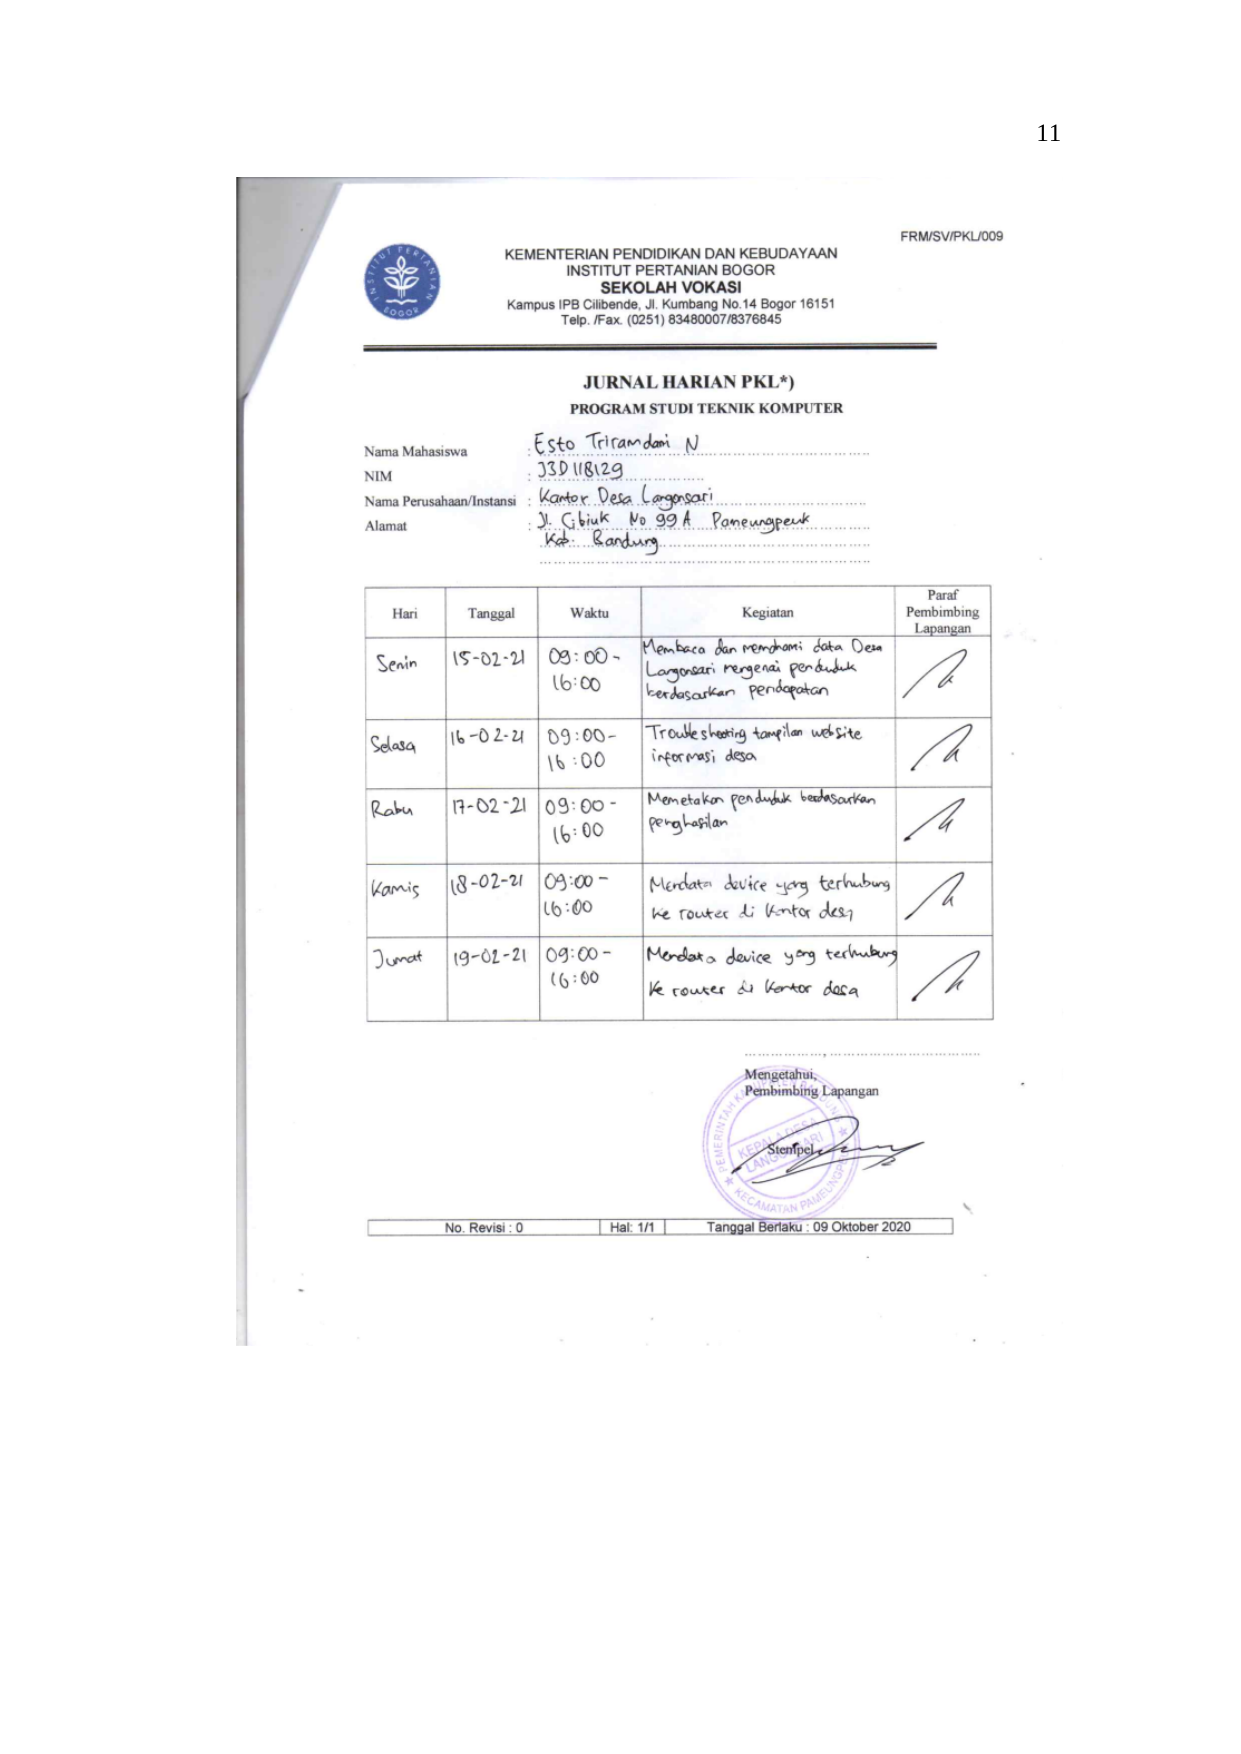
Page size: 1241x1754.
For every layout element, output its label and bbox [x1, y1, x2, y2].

picture [236, 177, 1064, 1347]
